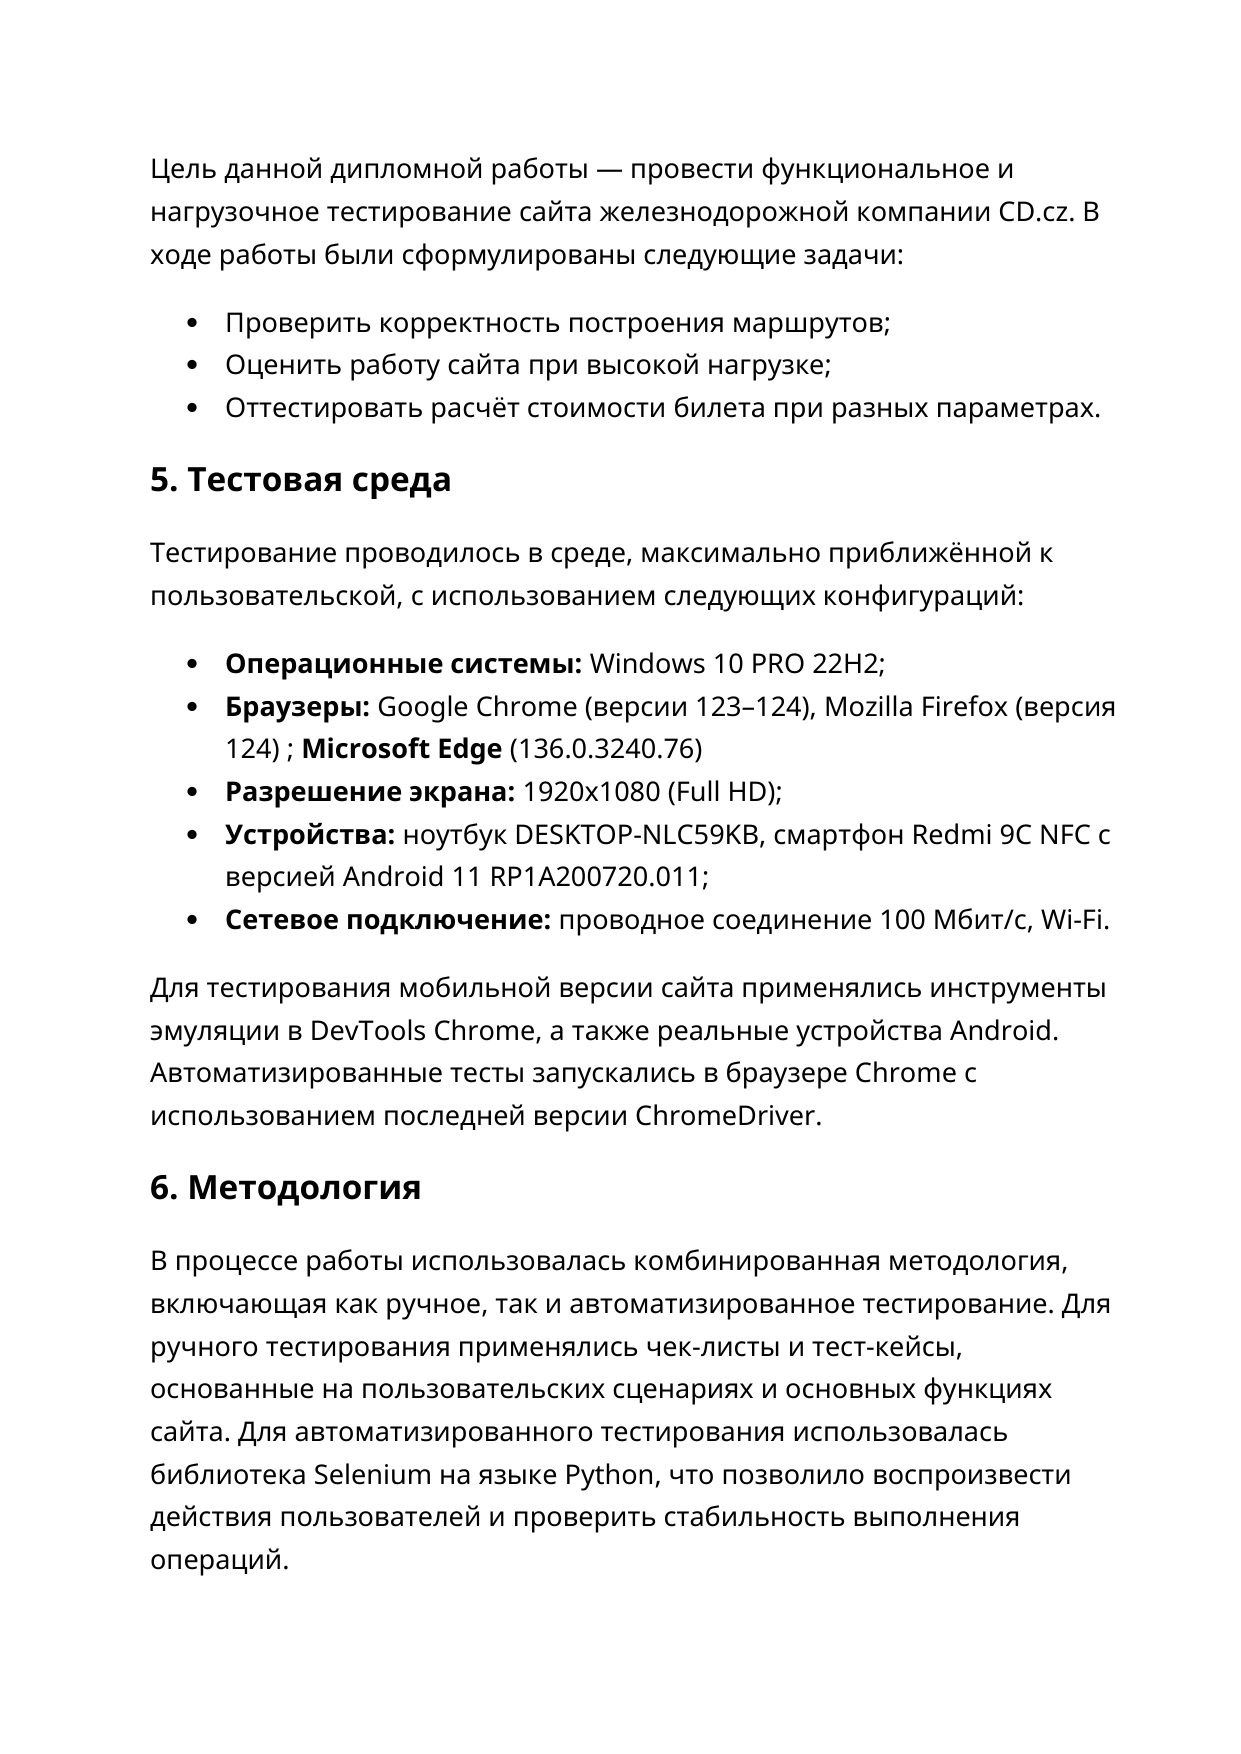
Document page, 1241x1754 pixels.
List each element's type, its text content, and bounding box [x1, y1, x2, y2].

list Оценить работу сайта при высокой нагрузке; [187, 346, 1125, 383]
text Для тестирования мобильной версии сайта применялись инструменты эмуляции в DevTools Chrome, а также реальные устройства Android. Автоматизированные тесты запускались в браузере Chrome с использованием последней версии ChromeDriver. [150, 968, 1125, 1133]
list Устройства: ноутбук DESKTOP-NLC59KB, смартфон Redmi 9C NFC с версией Android 11 RP1A200720.011; [187, 815, 1125, 895]
text 6. Методология [150, 1164, 1125, 1209]
list Сетевое подключение: проводное соединение 100 Мбит/с, Wi-Fi. [187, 901, 1125, 937]
text Цель данной дипломной работы — провести функциональное и нагрузочное тестирование сайта железнодорожной компании CD.cz. В ходе работы были сформулированы следующие задачи: [150, 150, 1125, 272]
list Оттестировать расчёт стоимости билета при разных параметрах. [187, 388, 1125, 425]
list Проверить корректность построения маршрутов; [187, 303, 1125, 340]
list Операционные системы: Windows 10 PRO 22H2; [187, 644, 1125, 681]
text Тестирование проводилось в среде, максимально приближённой к пользовательской, с использованием следующих конфигураций: [150, 534, 1125, 613]
text В процессе работы использовалась комбинированная методология, включающая как ручное, так и автоматизированное тестирование. Для ручного тестирования применялись чек-листы и тест-кейсы, основанные на пользовательских сценариях и основных функциях сайта. Для автоматизированного тестирования использовалась библиотека Selenium на языке Python, что позволило воспроизвести действия пользователей и проверить стабильность выполнения операций. [150, 1242, 1125, 1577]
list Браузеры: Google Chrome (версии 123–124), Mozilla Firefox (версия 124) ; Microsoft Edge (136.0.3240.76) [187, 687, 1125, 767]
text 5. Тестовая среда [150, 456, 1125, 502]
list Разрешение экрана: 1920x1080 (Full HD); [187, 772, 1125, 809]
